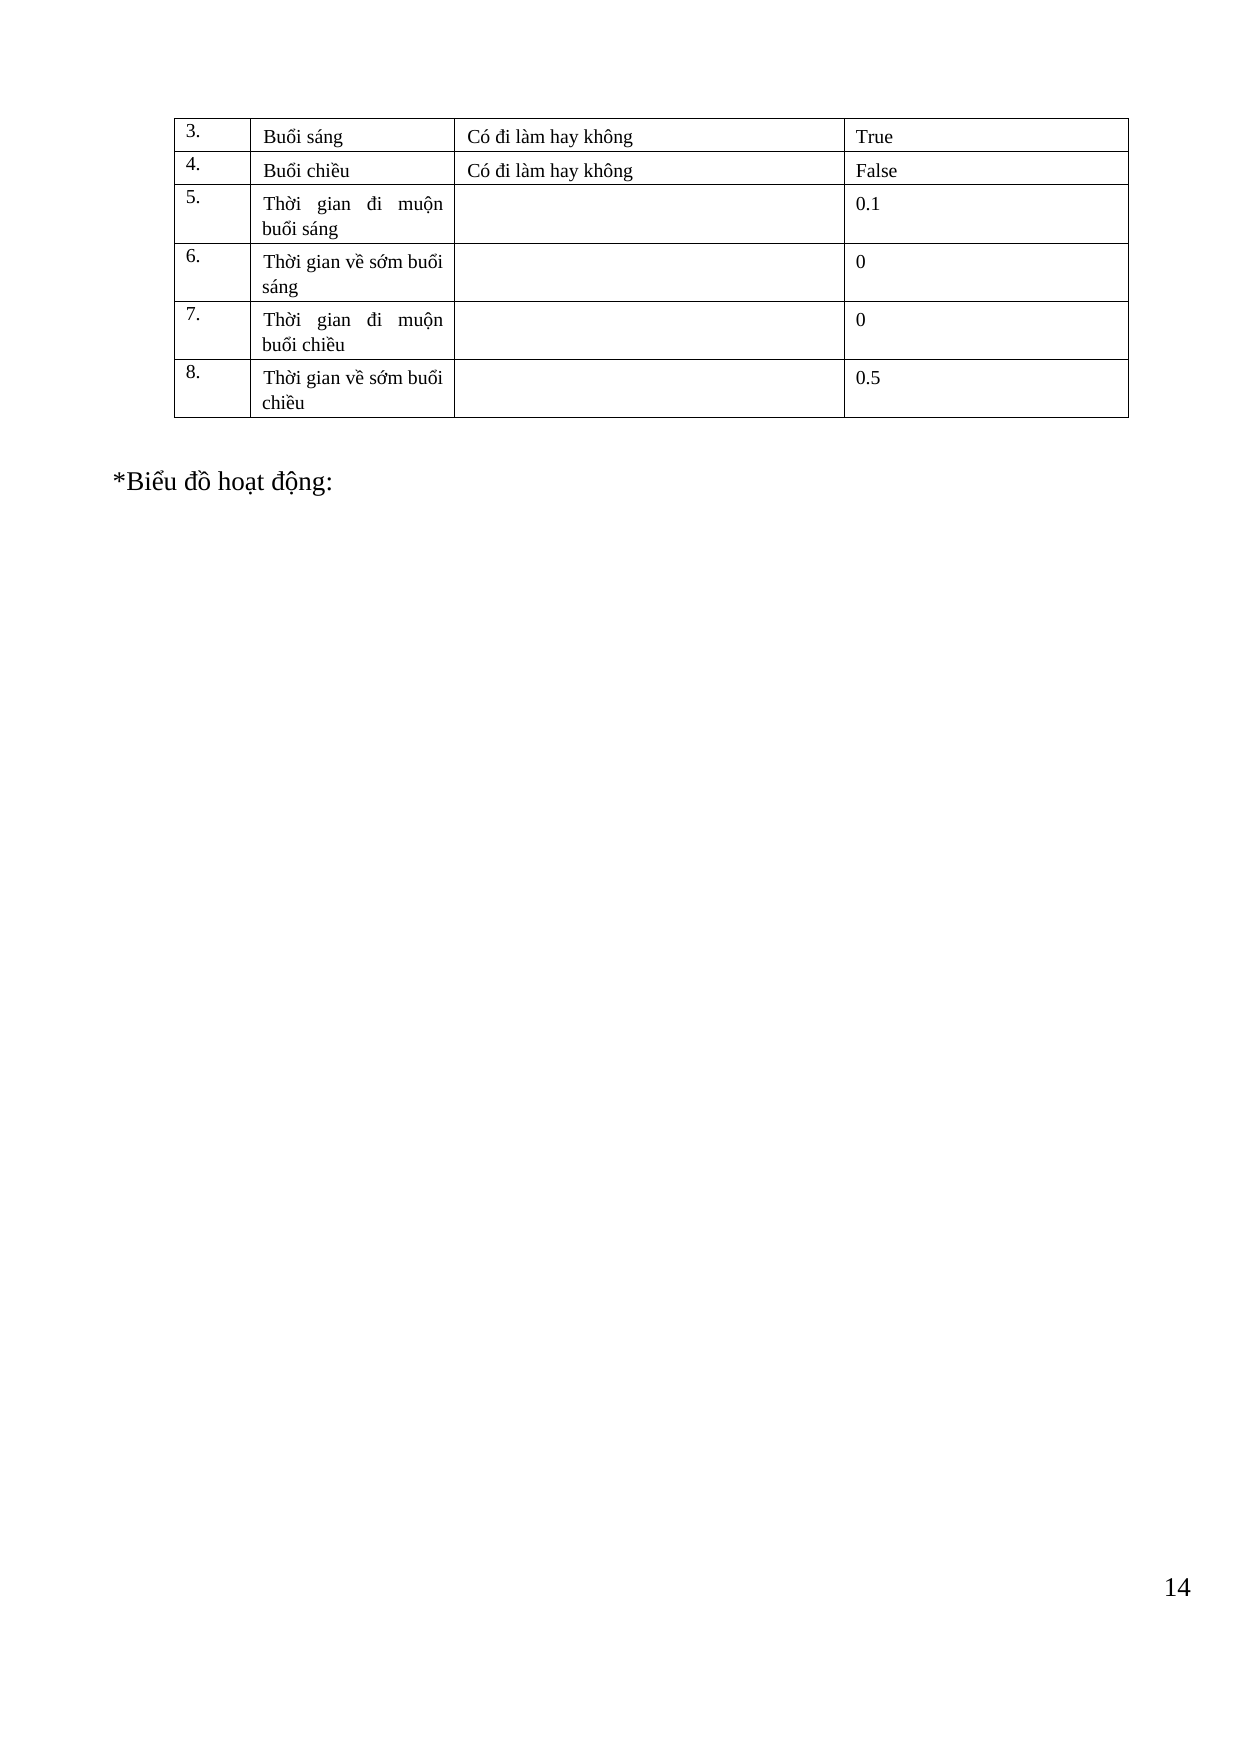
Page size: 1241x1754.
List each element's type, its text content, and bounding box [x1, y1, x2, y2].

table_cell 0.5 [845, 360, 1128, 417]
table_cell Thời gian về sớm buổi sáng [251, 244, 454, 301]
table_cell Có đi làm hay không [455, 152, 844, 184]
table_cell Buổi sáng [251, 119, 454, 151]
table_cell [175, 302, 250, 359]
table_cell False [845, 152, 1128, 184]
table_cell Có đi làm hay không [455, 119, 844, 151]
table_cell [175, 152, 250, 184]
table_cell [175, 244, 250, 301]
table_cell [175, 119, 250, 151]
table_cell Thời gian về sớm buổi chiều [251, 360, 454, 417]
table_cell [175, 360, 250, 417]
table_cell Thời gian đi muộn buổi chiều [251, 302, 454, 359]
table_cell [175, 185, 250, 242]
table_cell [455, 302, 844, 359]
table_cell Thời gian đi muộn buổi sáng [251, 185, 454, 242]
table_cell 0.1 [845, 185, 1128, 242]
table_cell [455, 360, 844, 417]
table_cell [455, 185, 844, 242]
table_cell 0 [845, 302, 1128, 359]
table_cell [455, 244, 844, 301]
text *Biểu đồ hoạt động: [112, 464, 1191, 496]
table_cell Buổi chiều [251, 152, 454, 184]
table_cell True [845, 119, 1128, 151]
table_cell 0 [845, 244, 1128, 301]
